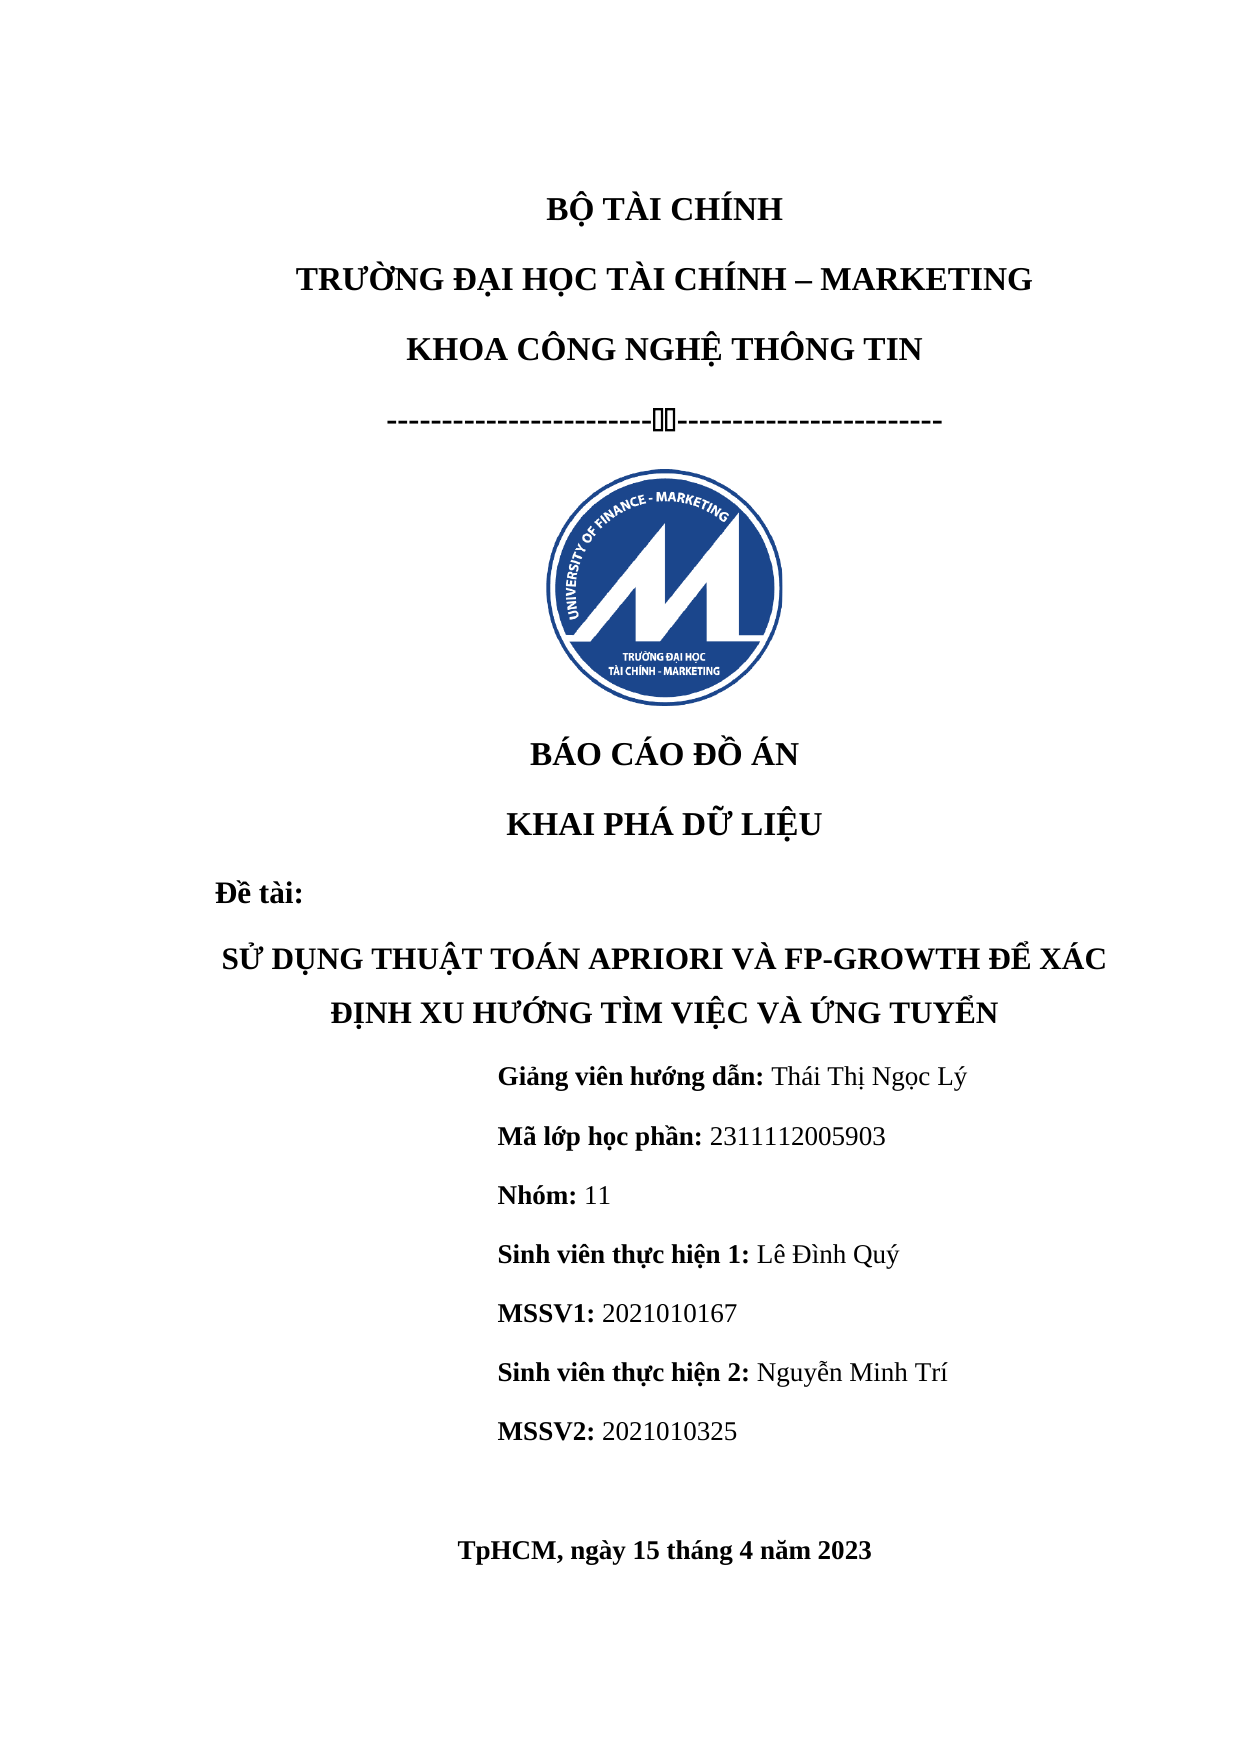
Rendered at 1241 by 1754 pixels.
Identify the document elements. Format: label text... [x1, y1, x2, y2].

text MSSV2: 2021010325 [497, 1416, 1122, 1447]
text ------------------------------------------------ [207, 400, 1122, 438]
text TpHCM, ngày 15 tháng 4 năm 2023 [207, 1534, 1122, 1565]
text MSSV1: 2021010167 [497, 1297, 1122, 1328]
text Mã lớp học phần: 2311112005903 [497, 1120, 1122, 1151]
text Giảng viên hướng dẫn: Thái Thị Ngọc Lý [497, 1061, 1122, 1092]
text TRƯỜNG ĐẠI HỌC TÀI CHÍNH – MARKETING [207, 260, 1122, 298]
text Sinh viên thực hiện 1: Lê Đình Quý [497, 1238, 1122, 1269]
text KHAI PHÁ DỮ LIỆU [207, 804, 1122, 842]
text Nhóm: 11 [497, 1179, 1122, 1210]
text BỘ TÀI CHÍNH [207, 190, 1122, 228]
text Đề tài: [207, 874, 1122, 910]
text BÁO CÁO ĐỒ ÁN [207, 734, 1122, 772]
text KHOA CÔNG NGHỆ THÔNG TIN [207, 330, 1122, 368]
picture [546, 469, 783, 706]
text SỬ DỤNG THUẬT TOÁN APRIORI VÀ FP-GROWTH ĐỂ XÁC ĐỊNH XU HƯỚNG TÌM VIỆC VÀ ỨNG TUYỂN [207, 940, 1122, 1030]
text Sinh viên thực hiện 2: Nguyễn Minh Trí [497, 1356, 1122, 1387]
